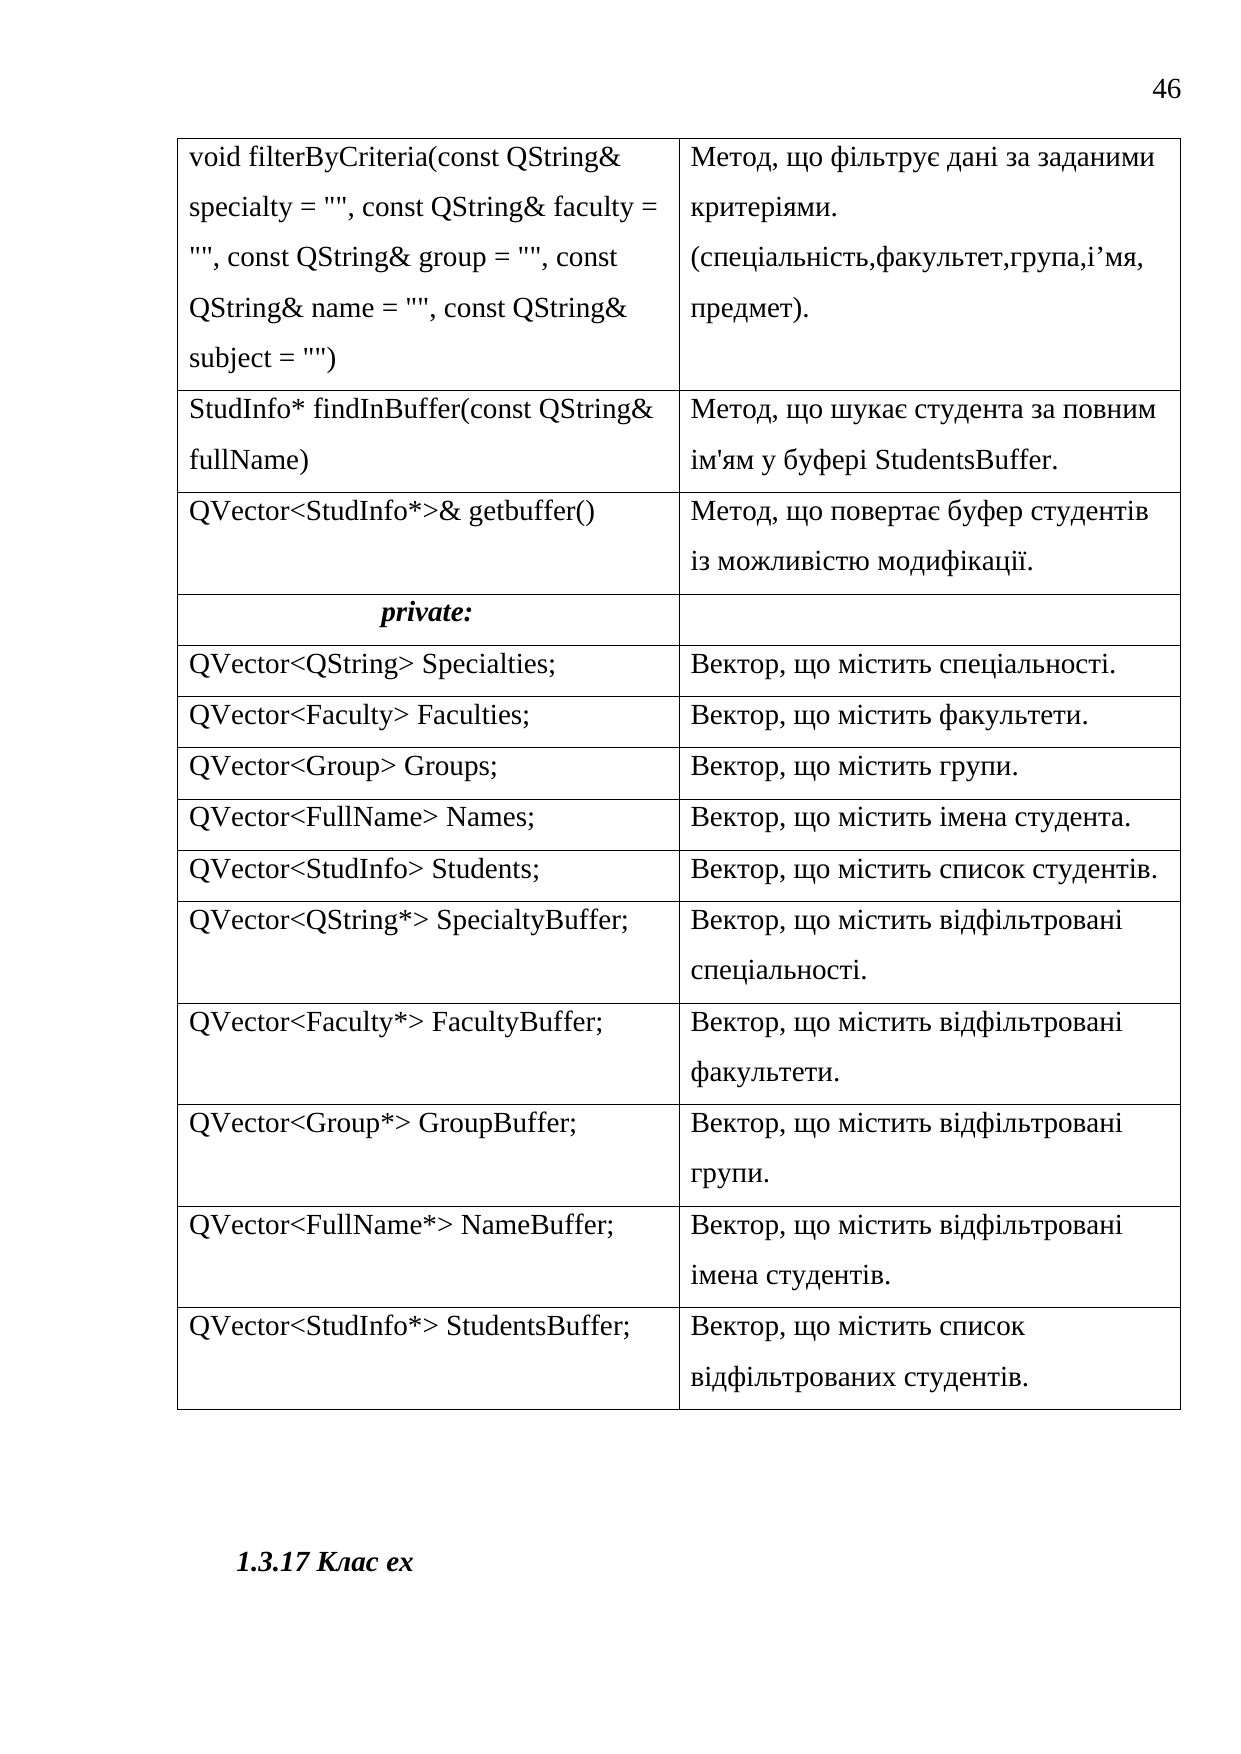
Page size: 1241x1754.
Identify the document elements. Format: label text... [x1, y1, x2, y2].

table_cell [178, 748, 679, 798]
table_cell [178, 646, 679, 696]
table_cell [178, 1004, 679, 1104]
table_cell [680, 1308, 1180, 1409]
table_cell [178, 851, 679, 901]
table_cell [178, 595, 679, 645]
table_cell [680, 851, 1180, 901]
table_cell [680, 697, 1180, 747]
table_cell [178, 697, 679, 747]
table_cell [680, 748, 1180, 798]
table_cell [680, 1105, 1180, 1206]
text 1.3.17 Клас ex [177, 1544, 1181, 1577]
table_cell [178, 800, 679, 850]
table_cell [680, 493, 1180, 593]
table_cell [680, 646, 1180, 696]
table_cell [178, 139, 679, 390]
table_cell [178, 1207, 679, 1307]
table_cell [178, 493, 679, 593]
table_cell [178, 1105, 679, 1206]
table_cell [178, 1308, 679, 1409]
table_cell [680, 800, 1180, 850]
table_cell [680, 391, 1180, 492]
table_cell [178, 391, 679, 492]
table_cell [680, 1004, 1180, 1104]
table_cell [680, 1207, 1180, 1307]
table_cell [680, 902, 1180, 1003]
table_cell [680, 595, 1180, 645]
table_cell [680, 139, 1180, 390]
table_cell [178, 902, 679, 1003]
